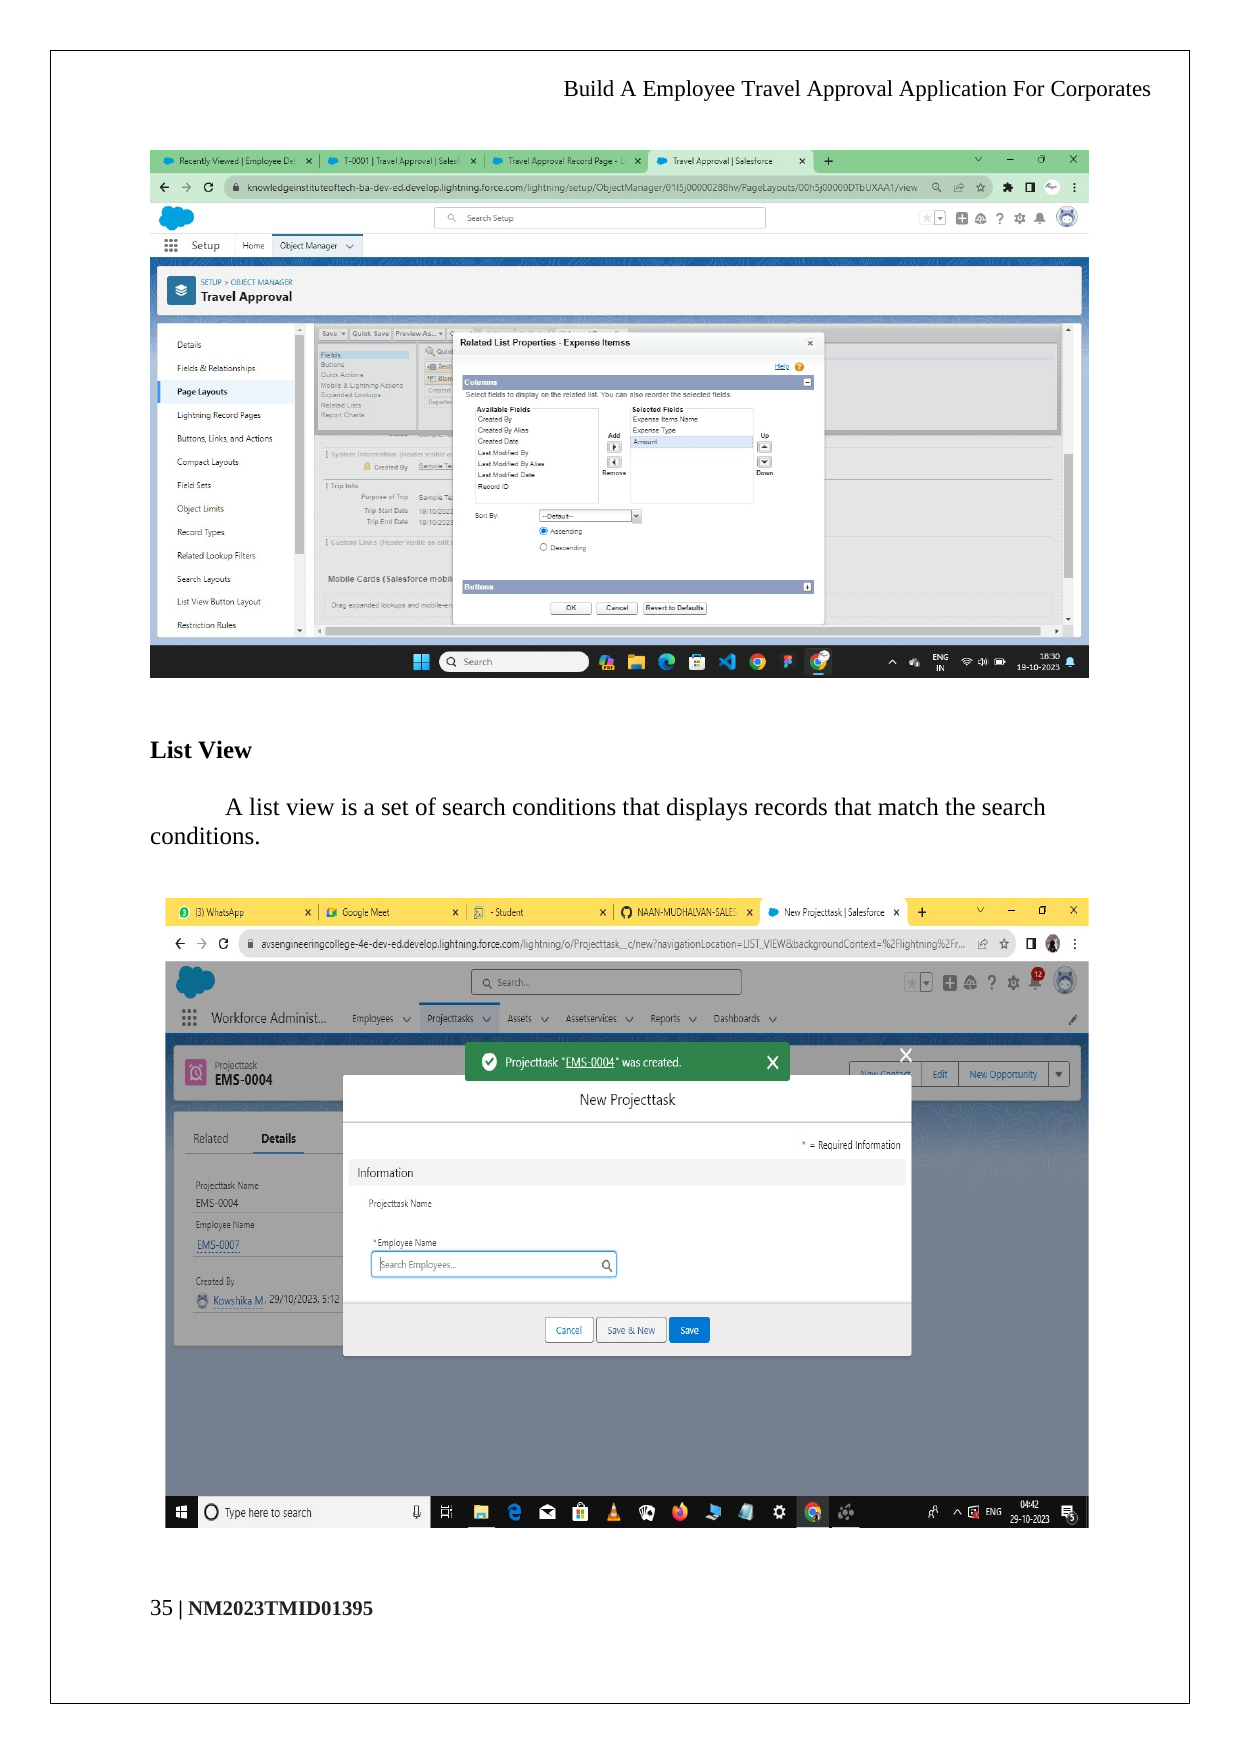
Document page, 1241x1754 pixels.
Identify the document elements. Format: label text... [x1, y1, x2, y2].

text A list view is a set of search conditions that displays records that match the search conditions. [150, 792, 1048, 850]
subtitle List View [150, 735, 1182, 764]
picture [165, 898, 1089, 1528]
picture [150, 150, 1089, 678]
